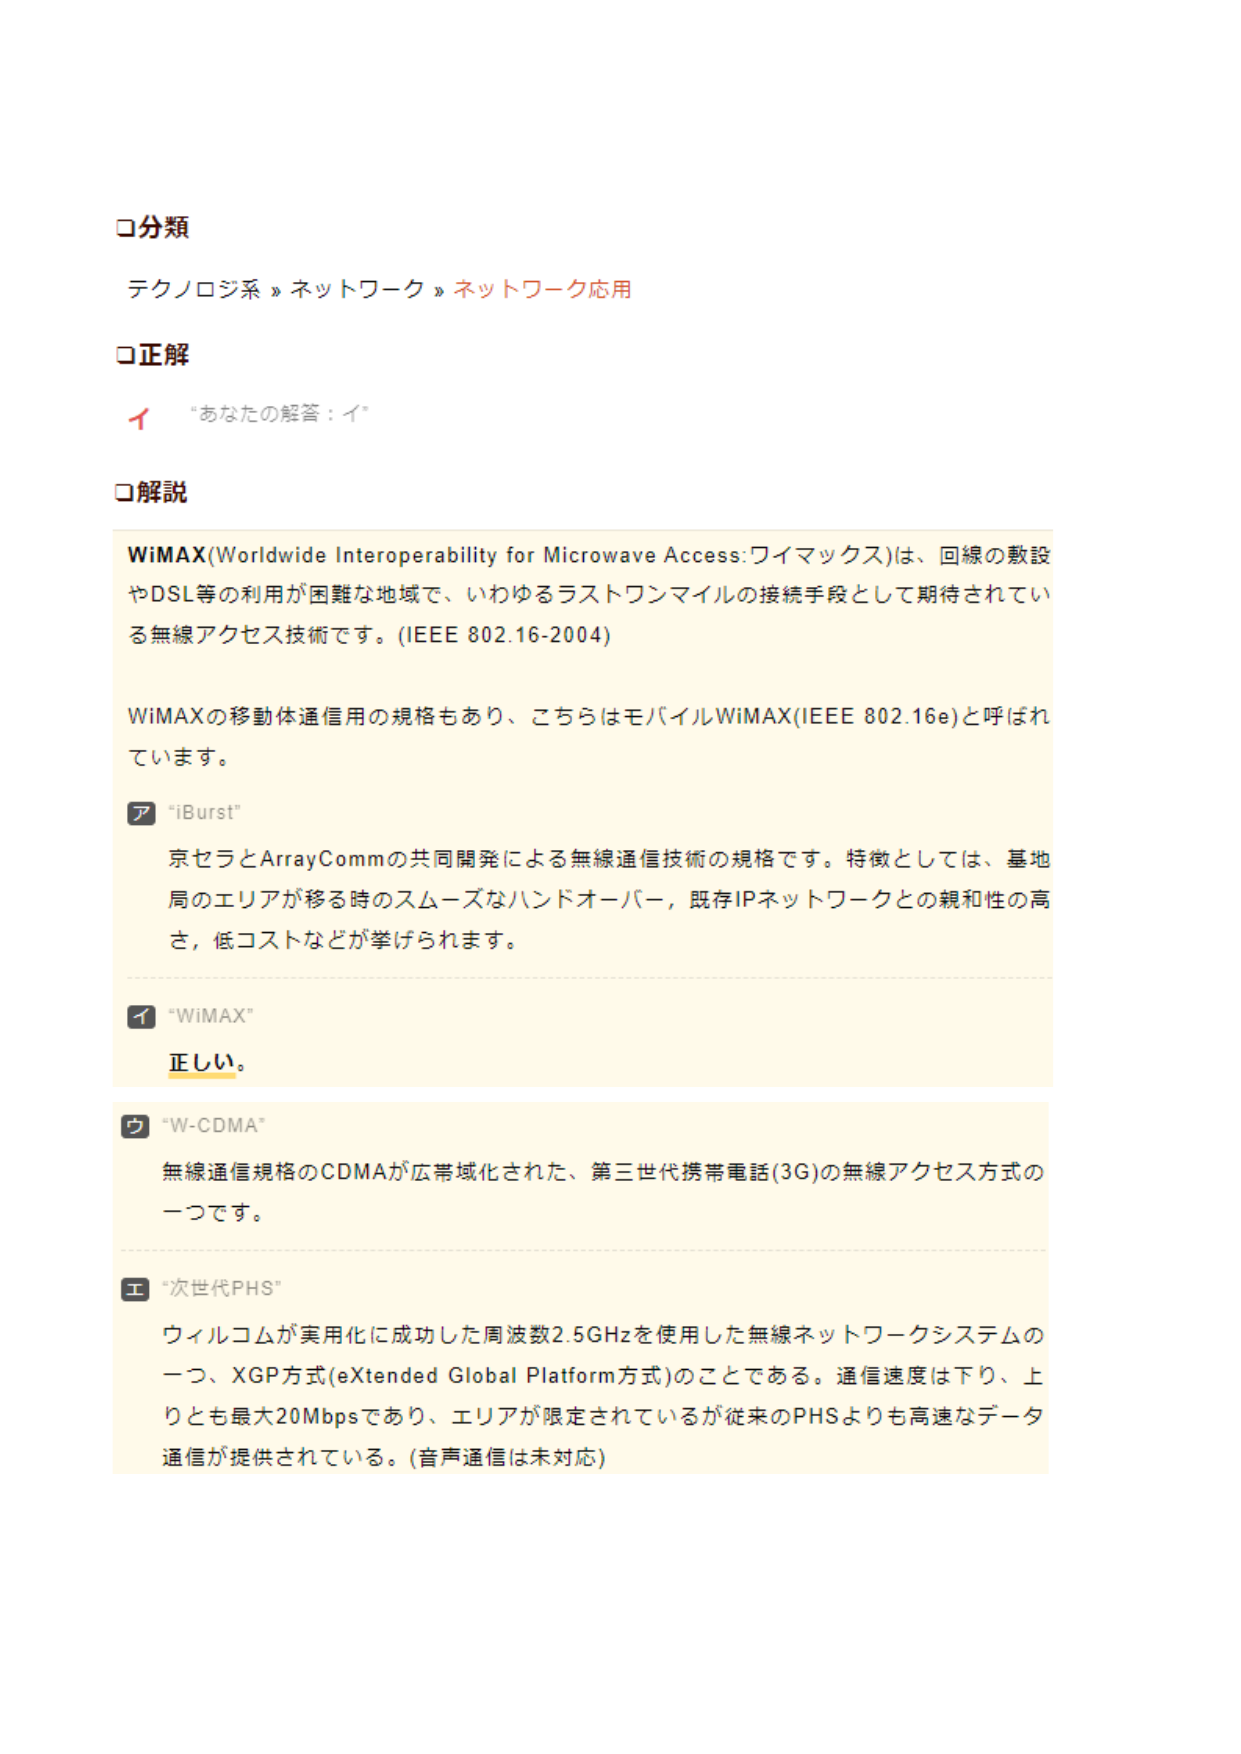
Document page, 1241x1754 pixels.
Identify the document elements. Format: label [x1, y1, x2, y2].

picture [112, 202, 926, 438]
picture [112, 464, 1054, 1087]
picture [112, 1102, 1049, 1474]
